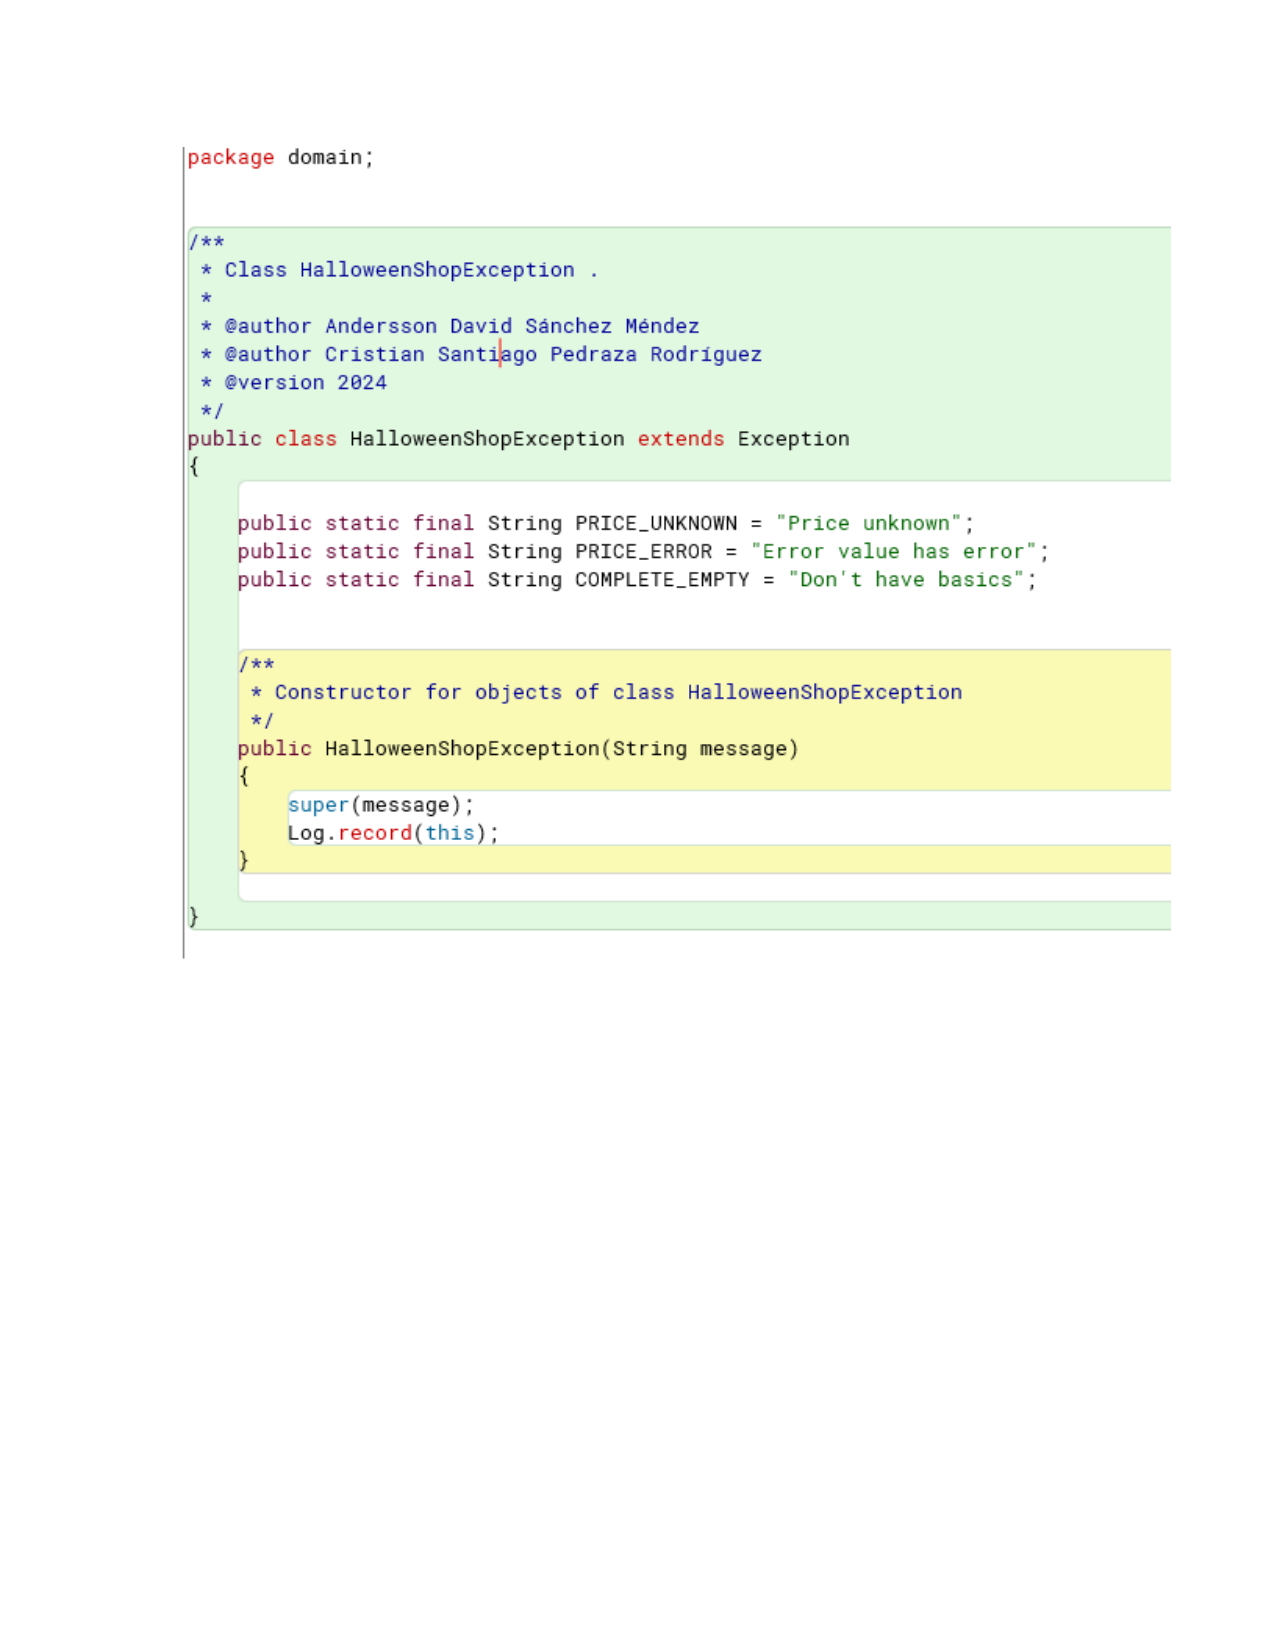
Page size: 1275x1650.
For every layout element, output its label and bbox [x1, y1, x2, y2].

picture [180, 147, 1171, 962]
